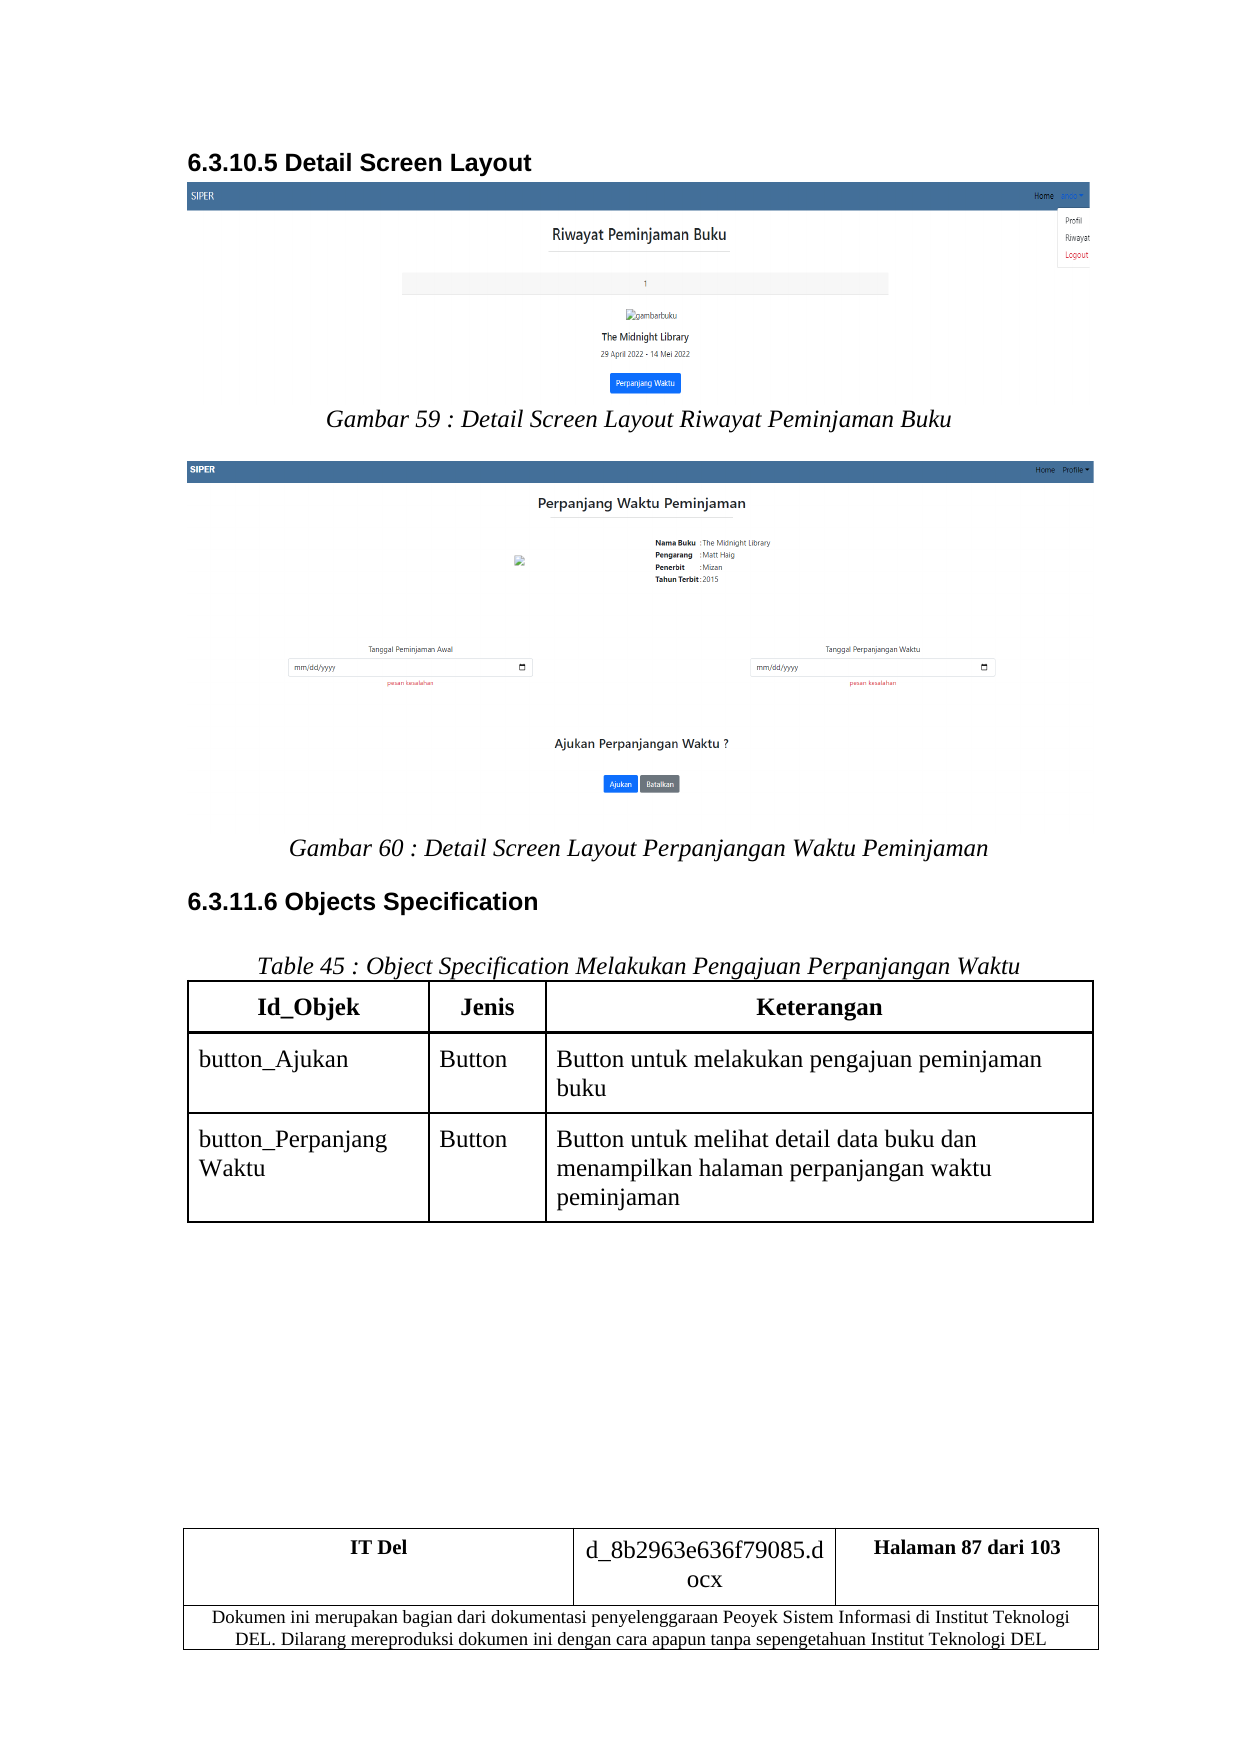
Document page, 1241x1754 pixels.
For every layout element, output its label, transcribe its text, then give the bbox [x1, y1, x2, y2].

table_header Jenis [430, 982, 545, 1031]
table_header Keterangan [547, 982, 1092, 1031]
picture [187, 461, 1094, 834]
text Table 45 : Object Specification Melakukan Pengajuan Perpanjangan Waktu [187, 951, 1092, 980]
table_cell Button untuk melakukan pengajuan peminjaman buku [547, 1034, 1092, 1112]
table_cell Button [430, 1114, 545, 1221]
table_cell Button untuk melihat detail data buku dan menampilkan halaman perpanjangan waktu peminjaman [547, 1114, 1092, 1221]
subtitle 6.3.10.5 Detail Screen Layout [187, 148, 1092, 176]
subtitle 6.3.11.6 Objects Specification [187, 887, 1092, 916]
text Gambar 59 : Detail Screen Layout Riwayat Peminjaman Buku [187, 404, 1092, 433]
table_cell Button [430, 1034, 545, 1112]
text Gambar 60 : Detail Screen Layout Perpanjangan Waktu Peminjaman [187, 834, 1092, 862]
table_cell button_Perpanjang Waktu [189, 1114, 428, 1221]
table_header Id_Objek [189, 982, 428, 1031]
table_cell button_Ajukan [189, 1034, 428, 1112]
picture [187, 182, 1090, 405]
